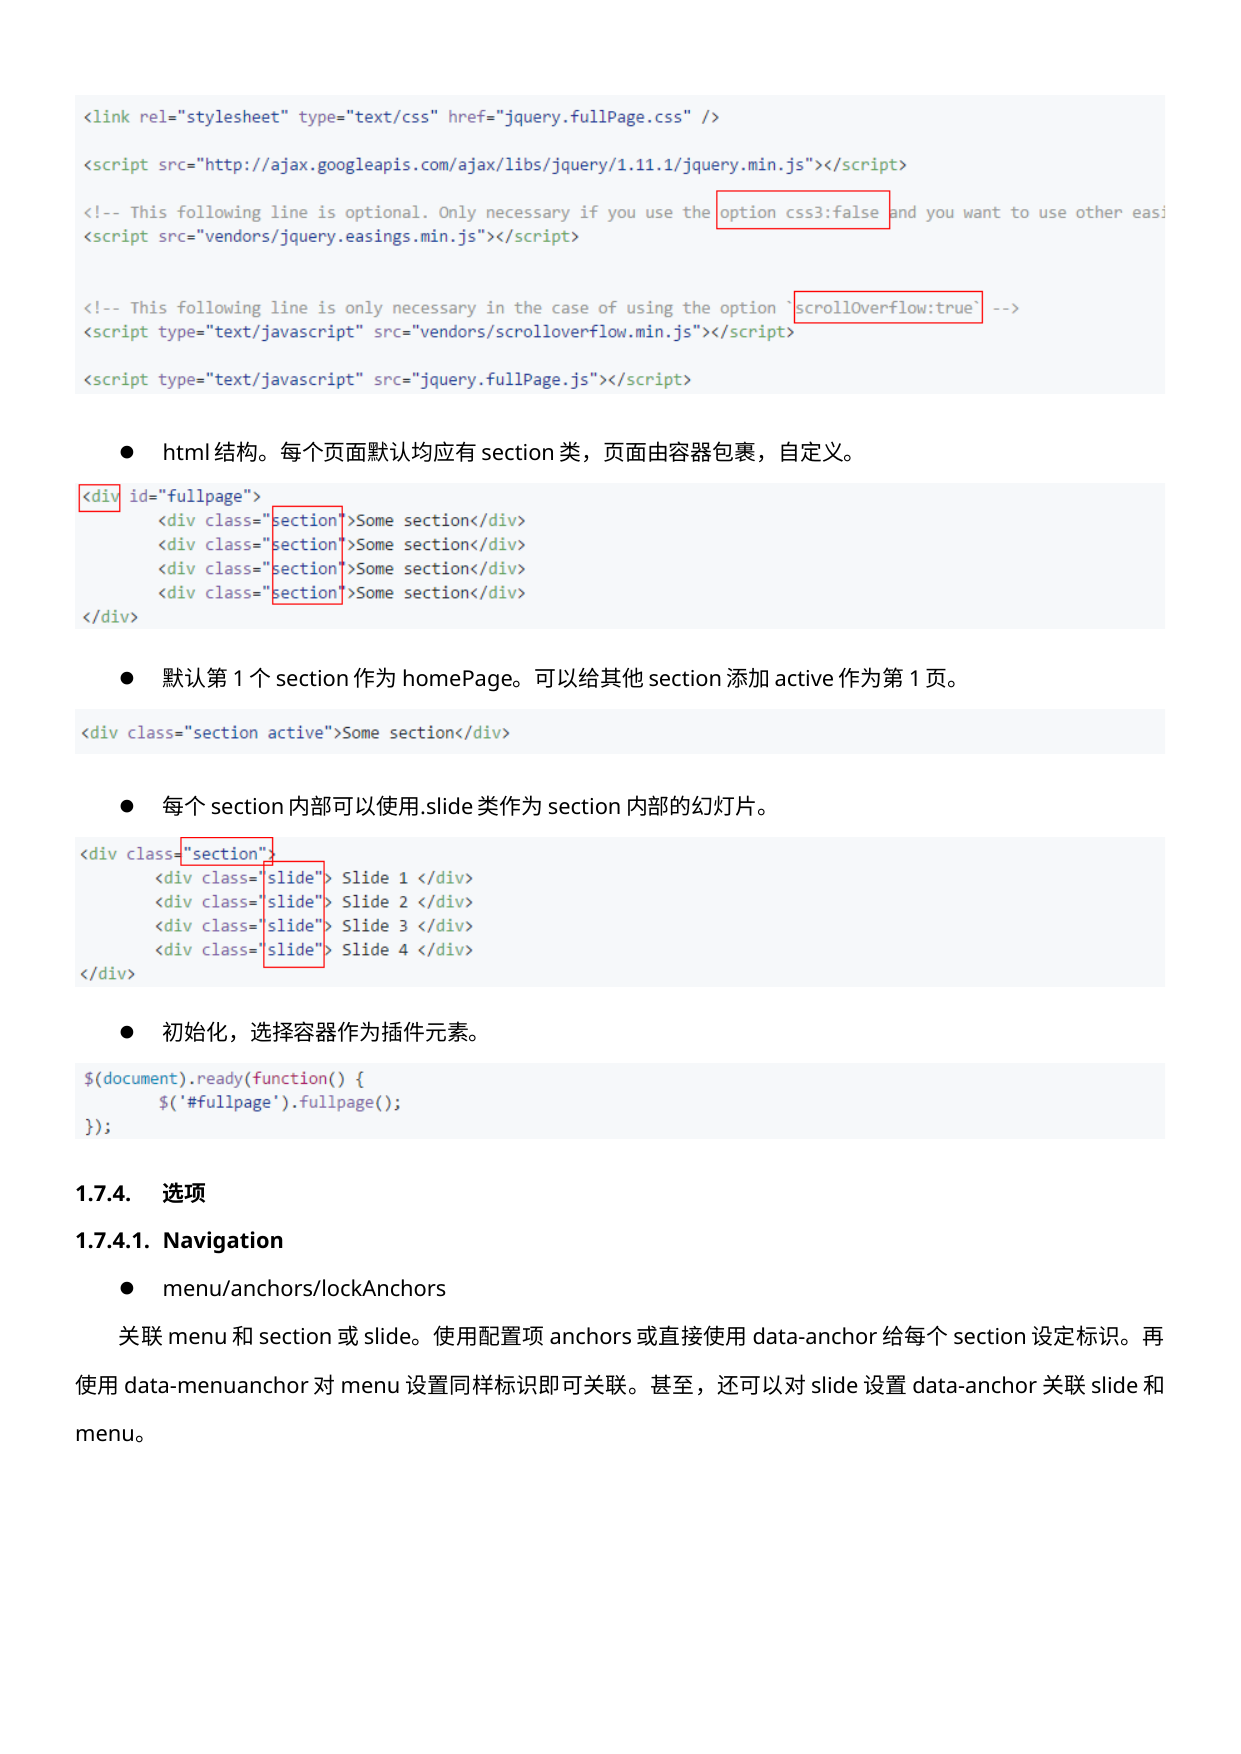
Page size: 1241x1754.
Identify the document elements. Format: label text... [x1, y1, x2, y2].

text 关联menu和section或slide。使用配置项anchors或直接使用data-anchor给每个section设定标识。再使用data-menuanchor对menu设置同样标识即可关联。甚至，还可以对slide设置data-anchor关联slide和menu。 [75, 1319, 1165, 1449]
list html结构。每个页面默认均应有section类，页面由容器包裹，自定义。 [119, 435, 1165, 468]
list 每个section内部可以使用.slide类作为section内部的幻灯片。 [119, 789, 1165, 822]
list 初始化，选择容器作为插件元素。 [119, 1015, 1165, 1047]
picture [75, 709, 1166, 754]
text 选项 [75, 1176, 1165, 1208]
picture [75, 837, 1166, 987]
list menu/anchors/lockAnchors [119, 1271, 1165, 1304]
picture [75, 95, 1166, 394]
picture [75, 1063, 1166, 1139]
text Navigation [75, 1224, 1165, 1256]
list 默认第1个section作为homePage。可以给其他section添加active作为第1页。 [119, 661, 1165, 693]
picture [75, 483, 1166, 629]
